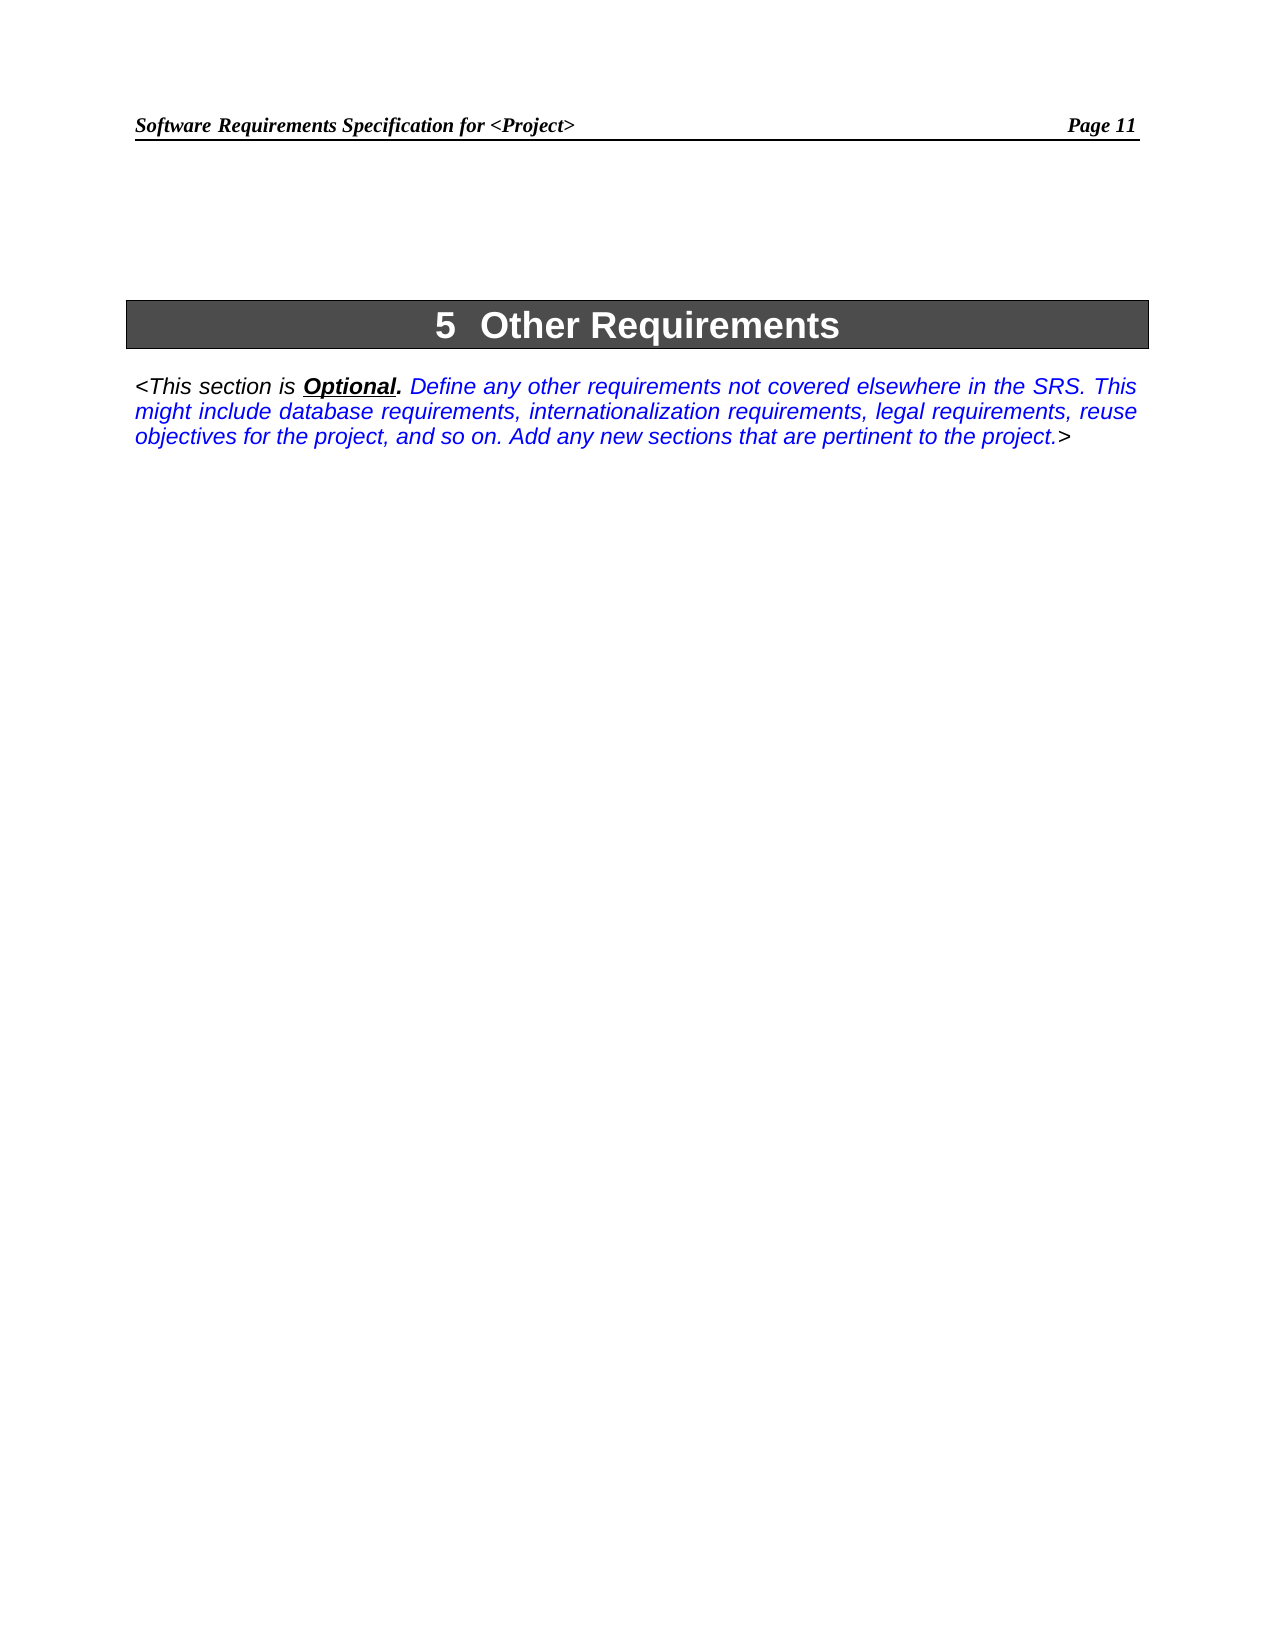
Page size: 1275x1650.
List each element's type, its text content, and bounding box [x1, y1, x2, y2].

subtitle Other Requirements [127, 301, 1148, 348]
text <This section is Optional. Define any other requirements not covered elsewhere in the SRS. This might include database requirements, internationalization requirements, legal requirements, reuse objectives for the project, and so on. Add any new sections that are pertinent to the project.> [135, 374, 1140, 449]
